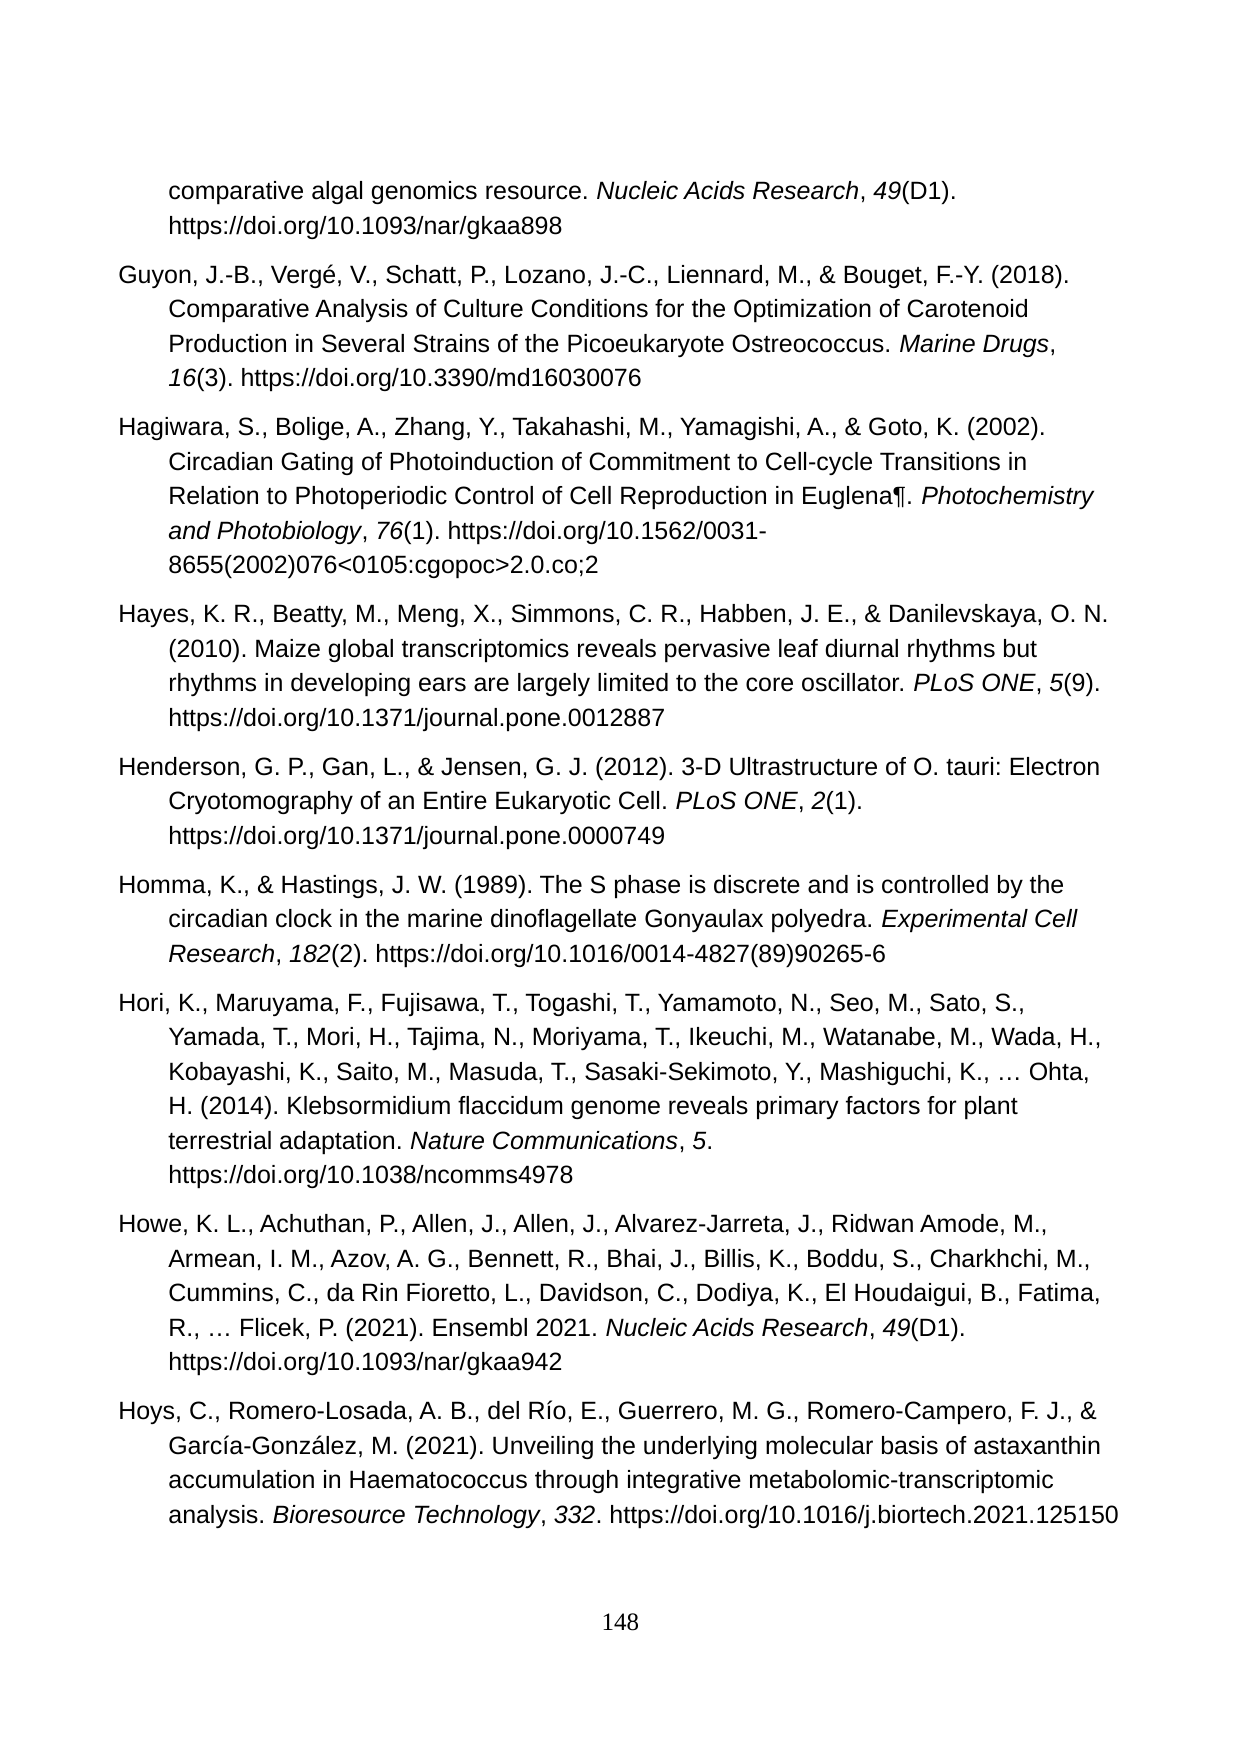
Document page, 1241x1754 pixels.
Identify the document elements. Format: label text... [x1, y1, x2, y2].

text Hagiwara, S., Bolige, A., Zhang, Y., Takahashi, M., Yamagishi, A., & Goto, K. (2002). Circadian Gating of Photoinduction of Commitment to Cell-cycle Transitions in Relation to Photoperiodic Control of Cell Reproduction in Euglena¶. Photochemistry and Photobiology, 76(1). https://doi.org/10.1562/0031-8655(2002)076<0105:cgopoc>2.0.co;2 [118, 412, 1122, 579]
text Hoys, C., Romero-Losada, A. B., del Río, E., Guerrero, M. G., Romero-Campero, F. J., & García-González, M. (2021). Unveiling the underlying molecular basis of astaxanthin accumulation in Haematococcus through integrative metabolomic-transcriptomic analysis. Bioresource Technology, 332. https://doi.org/10.1016/j.biortech.2021.125150 [118, 1396, 1122, 1528]
text Homma, K., & Hastings, J. W. (1989). The S phase is discrete and is controlled by the circadian clock in the marine dinoflagellate Gonyaulax polyedra. Experimental Cell Research, 182(2). https://doi.org/10.1016/0014-4827(89)90265-6 [118, 870, 1122, 968]
text Hori, K., Maruyama, F., Fujisawa, T., Togashi, T., Yamamoto, N., Seo, M., Sato, S., Yamada, T., Mori, H., Tajima, N., Moriyama, T., Ikeuchi, M., Watanabe, M., Wada, H., Kobayashi, K., Saito, M., Masuda, T., Sasaki-Sekimoto, Y., Mashiguchi, K., … Ohta, H. (2014). Klebsormidium flaccidum genome reveals primary factors for plant terrestrial adaptation. Nature Communications, 5. https://doi.org/10.1038/ncomms4978 [118, 988, 1122, 1189]
text Hayes, K. R., Beatty, M., Meng, X., Simmons, C. R., Habben, J. E., & Danilevskaya, O. N. (2010). Maize global transcriptomics reveals pervasive leaf diurnal rhythms but rhythms in developing ears are largely limited to the core oscillator. PLoS ONE, 5(9). https://doi.org/10.1371/journal.pone.0012887 [118, 599, 1122, 732]
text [118, 176, 1122, 239]
text Howe, K. L., Achuthan, P., Allen, J., Allen, J., Alvarez-Jarreta, J., Ridwan Amode, M., Armean, I. M., Azov, A. G., Bennett, R., Bhai, J., Billis, K., Boddu, S., Charkhchi, M., Cummins, C., da Rin Fioretto, L., Davidson, C., Dodiya, K., El Houdaigui, B., Fatima, R., … Flicek, P. (2021). Ensembl 2021. Nucleic Acids Research, 49(D1). https://doi.org/10.1093/nar/gkaa942 [118, 1209, 1122, 1376]
text Guyon, J.-B., Vergé, V., Schatt, P., Lozano, J.-C., Liennard, M., & Bouget, F.-Y. (2018). Comparative Analysis of Culture Conditions for the Optimization of Carotenoid Production in Several Strains of the Picoeukaryote Ostreococcus. Marine Drugs, 16(3). https://doi.org/10.3390/md16030076 [118, 260, 1122, 392]
text Henderson, G. P., Gan, L., & Jensen, G. J. (2012). 3-D Ultrastructure of O. tauri: Electron Cryotomography of an Entire Eukaryotic Cell. PLoS ONE, 2(1). https://doi.org/10.1371/journal.pone.0000749 [118, 752, 1122, 849]
